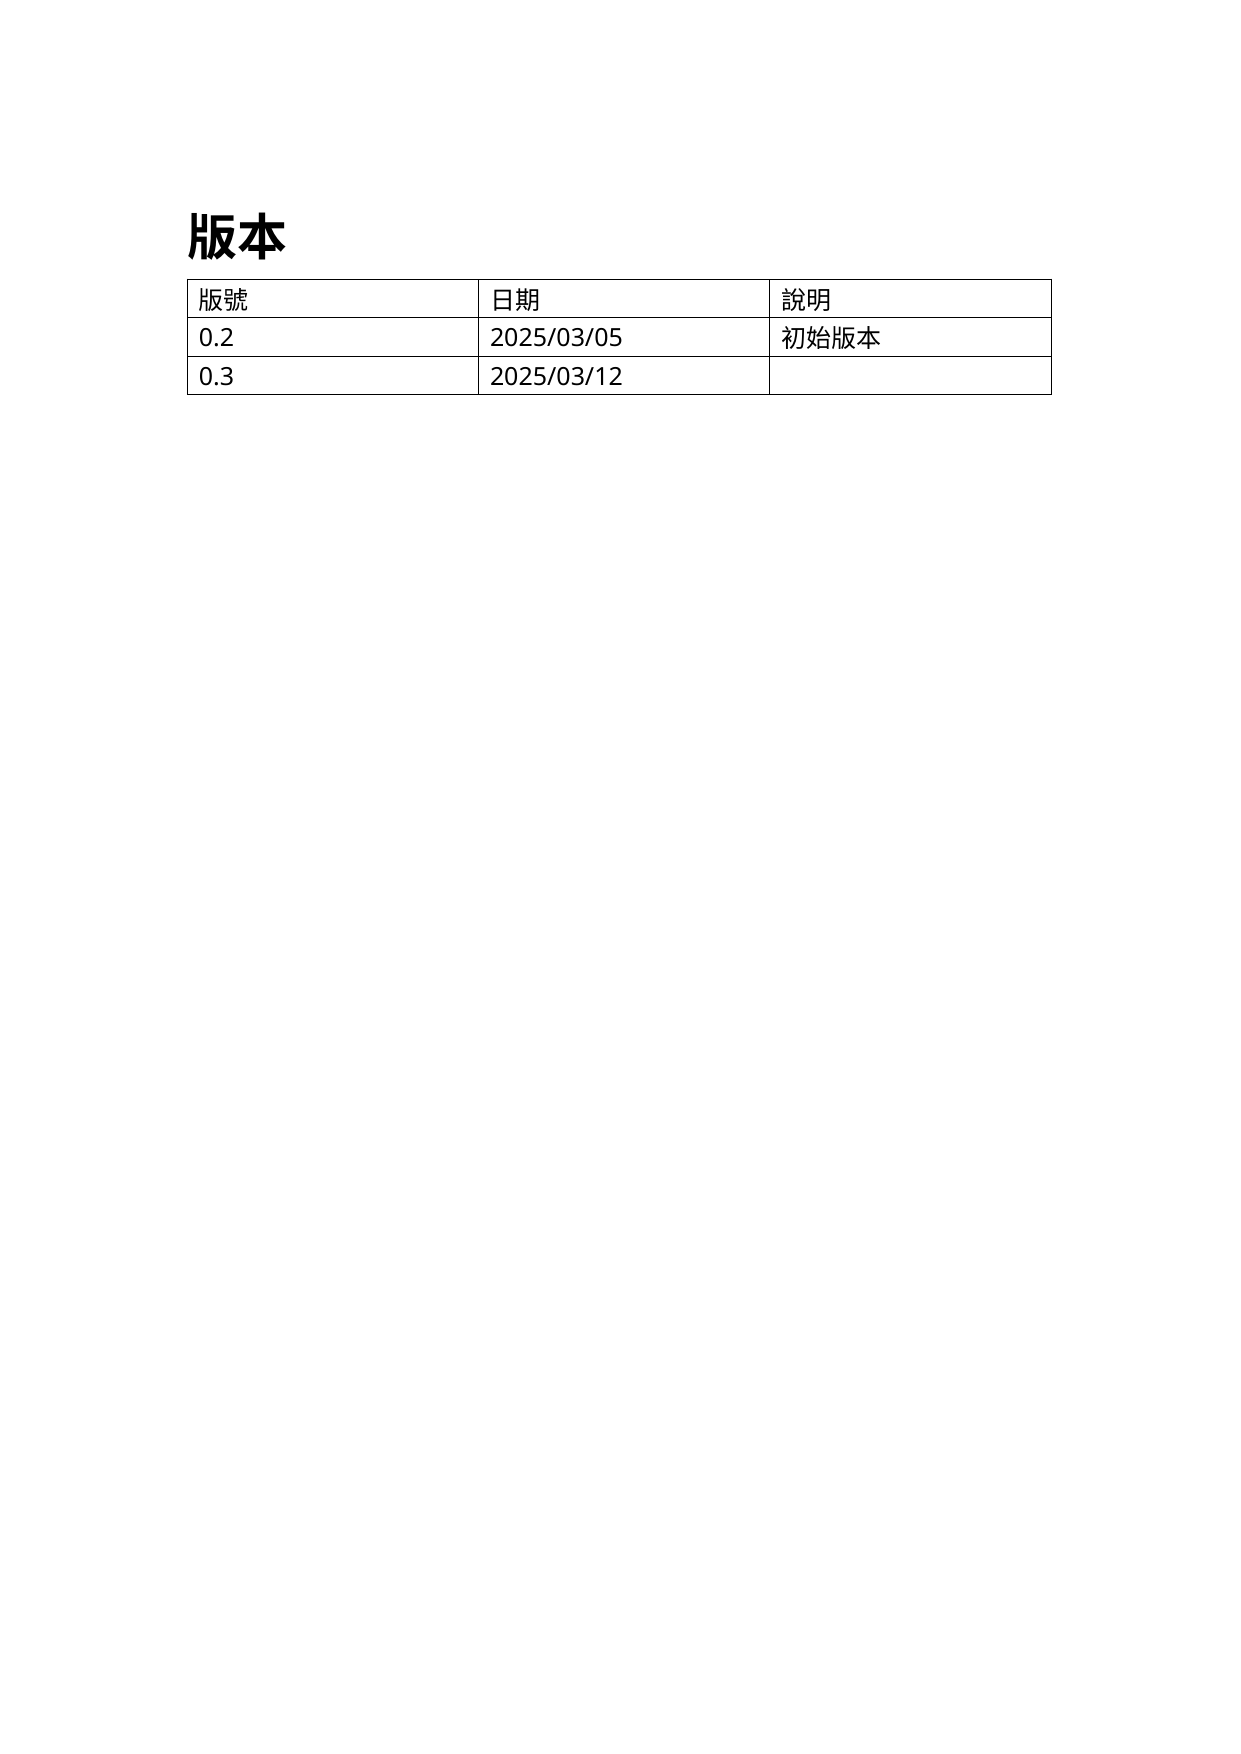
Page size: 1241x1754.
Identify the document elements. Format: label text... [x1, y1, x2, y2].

table_header 說明 [770, 280, 1051, 317]
subtitle 版本 [187, 196, 1053, 271]
table_cell 2025/03/12 [479, 357, 769, 394]
table_cell 初始版本 [770, 318, 1051, 356]
table_cell 2025/03/05 [479, 318, 769, 356]
table_cell 0.2 [188, 318, 478, 356]
table_cell [770, 357, 1051, 394]
table_header 日期 [479, 280, 769, 317]
table_cell 0.3 [188, 357, 478, 394]
table_header 版號 [188, 280, 478, 317]
